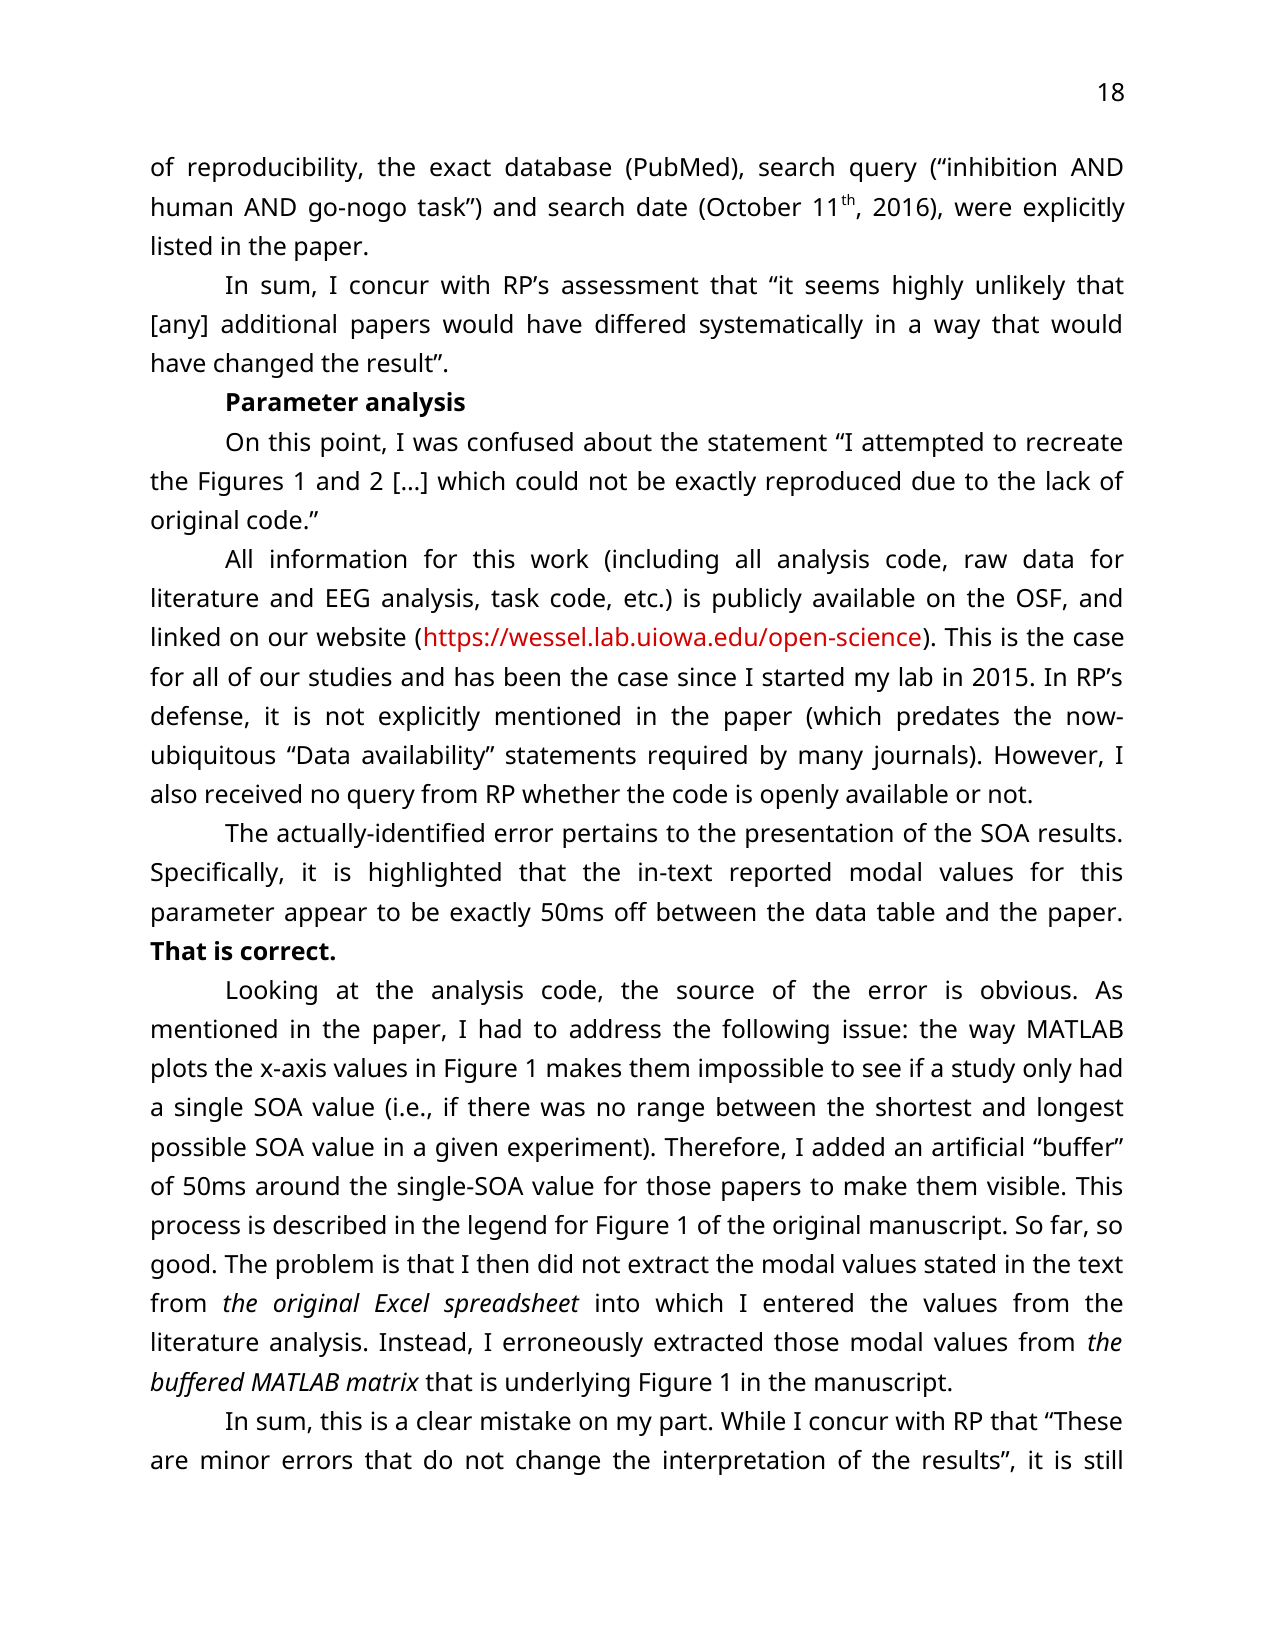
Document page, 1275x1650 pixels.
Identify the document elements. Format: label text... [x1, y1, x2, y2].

text All information for this work (including all analysis code, raw data for literature and EEG analysis, task code, etc.) is publicly available on the OSF, and linked on our website (https://wessel.lab.uiowa.edu/open-science). This is the case for all of our studies and has been the case since I started my lab in 2015. In RP’s defense, it is not explicitly mentioned in the paper (which predates the now-ubiquitous “Data availability” statements required by many journals). However, I also received no query from RP whether the code is openly available or not. [150, 542, 1125, 811]
text Looking at the analysis code, the source of the error is obvious. As mentioned in the paper, I had to address the following issue: the way MATLAB plots the x-axis values in Figure 1 makes them impossible to see if a study only had a single SOA value (i.e., if there was no range between the shortest and longest possible SOA value in a given experiment). Therefore, I added an artificial “buffer” of 50ms around the single-SOA value for those papers to make them visible. This process is described in the legend for Figure 1 of the original manuscript. So far, so good. The problem is that I then did not extract the modal values stated in the text from the original Excel spreadsheet into which I entered the values from the literature analysis. Instead, I erroneously extracted those modal values from the buffered MATLAB matrix that is underlying Figure 1 in the manuscript. [150, 972, 1125, 1398]
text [150, 150, 1125, 262]
text In sum, I concur with RP’s assessment that “it seems highly unlikely that [any] additional papers would have differed systematically in a way that would have changed the result”. [150, 267, 1125, 380]
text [150, 1403, 1125, 1477]
subtitle Parameter analysis [150, 385, 1125, 419]
text On this point, I was confused about the statement “I attempted to recreate the Figures 1 and 2 […] which could not be exactly reproduced due to the lack of original code.” [150, 424, 1125, 537]
text The actually-identified error pertains to the presentation of the SOA results. Specifically, it is highlighted that the in-text reported modal values for this parameter appear to be exactly 50ms off between the data table and the paper. That is correct. [150, 816, 1125, 967]
